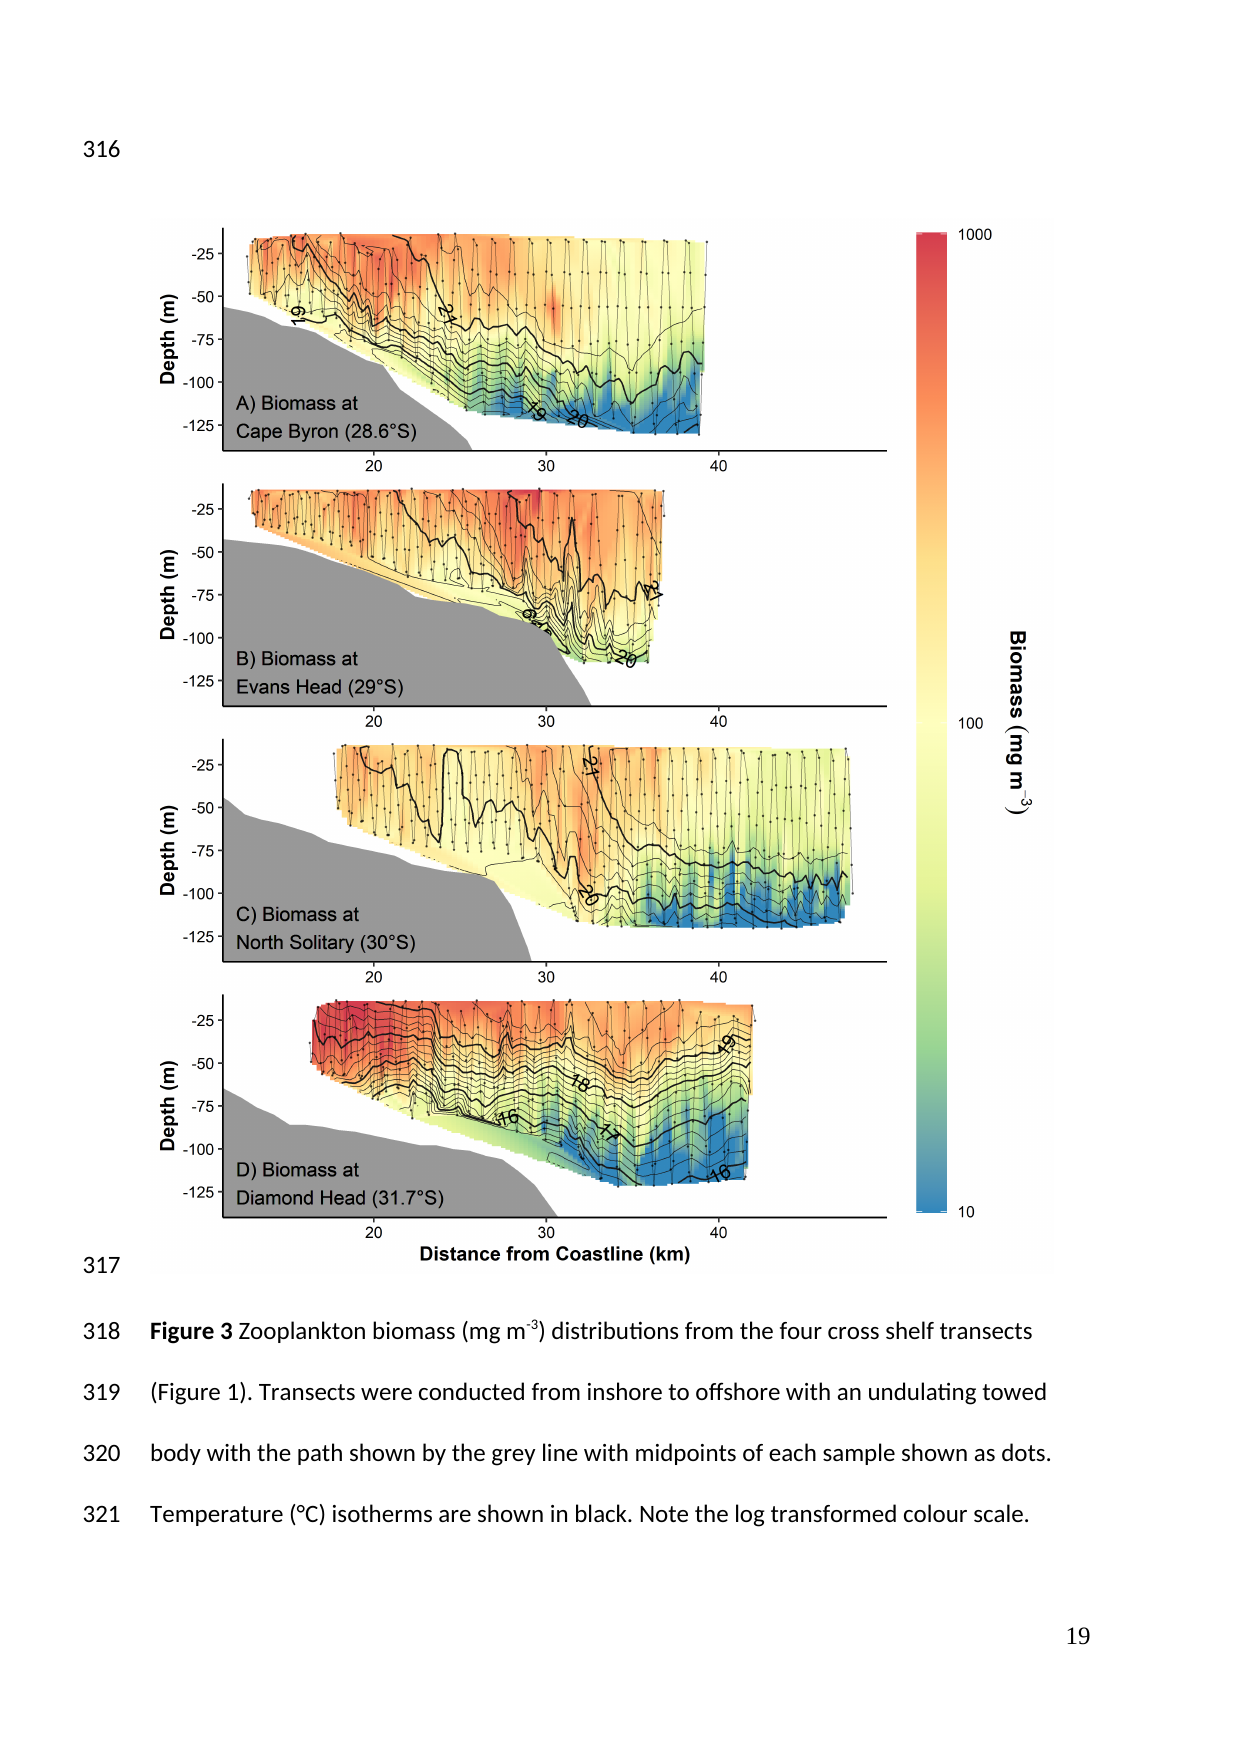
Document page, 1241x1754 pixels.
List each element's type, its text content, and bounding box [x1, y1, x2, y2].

picture [150, 218, 1054, 1274]
text Figure 3 Zooplankton biomass (mg m-3) distributions from the four cross shelf transects (Figure 1). Transects were conducted from inshore to offshore with an undulating towed body with the path shown by the grey line with midpoints of each sample shown as dots. Temperature (°C) isotherms are shown in black. Note the log transformed colour scale. [150, 1315, 1090, 1529]
